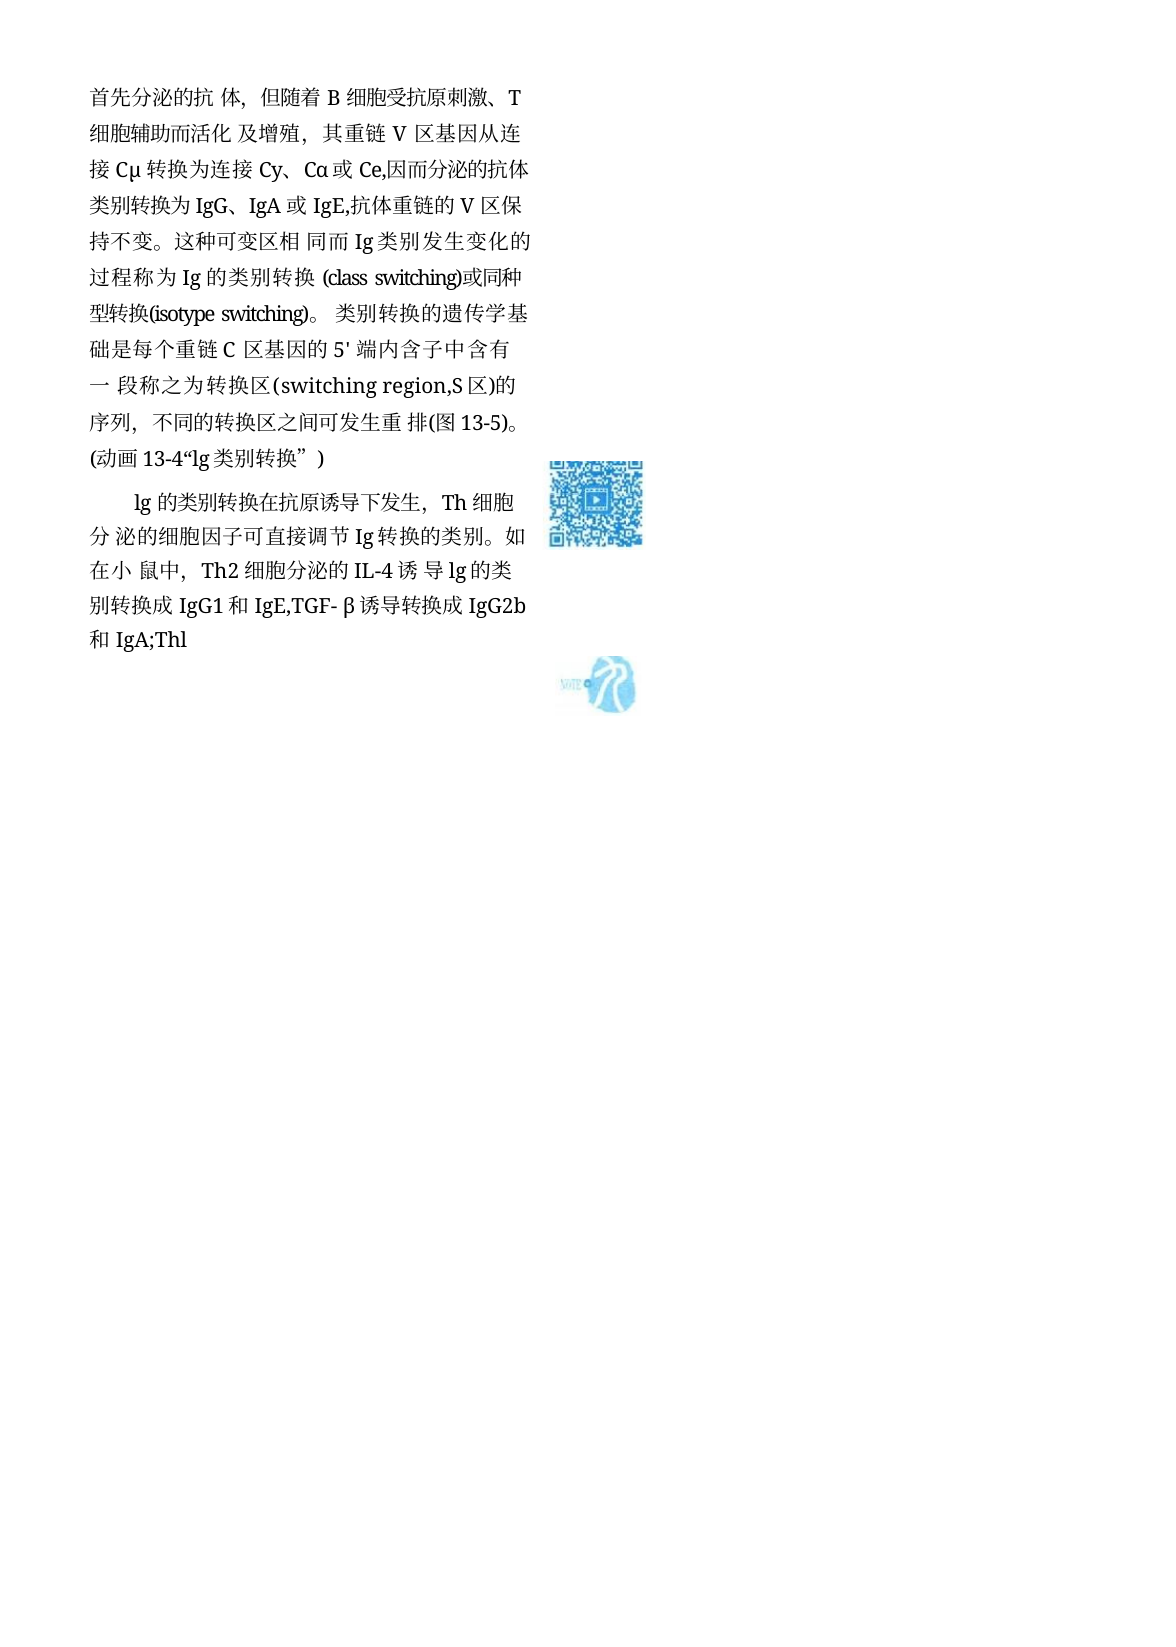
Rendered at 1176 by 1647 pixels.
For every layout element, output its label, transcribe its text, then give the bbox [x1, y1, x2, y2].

picture [555, 656, 642, 716]
picture [542, 461, 646, 550]
text lg 的类别转换在抗原诱导下发生，Th 细胞分 泌的细胞因子可直接调节Ig转换的类别。如在小 鼠中，Th2 细胞分泌的IL-4诱 导lg的类别转换成 IgG1和 IgE,TGF- β诱导转换成 IgG2b 和 IgA;Thl [89, 486, 528, 653]
